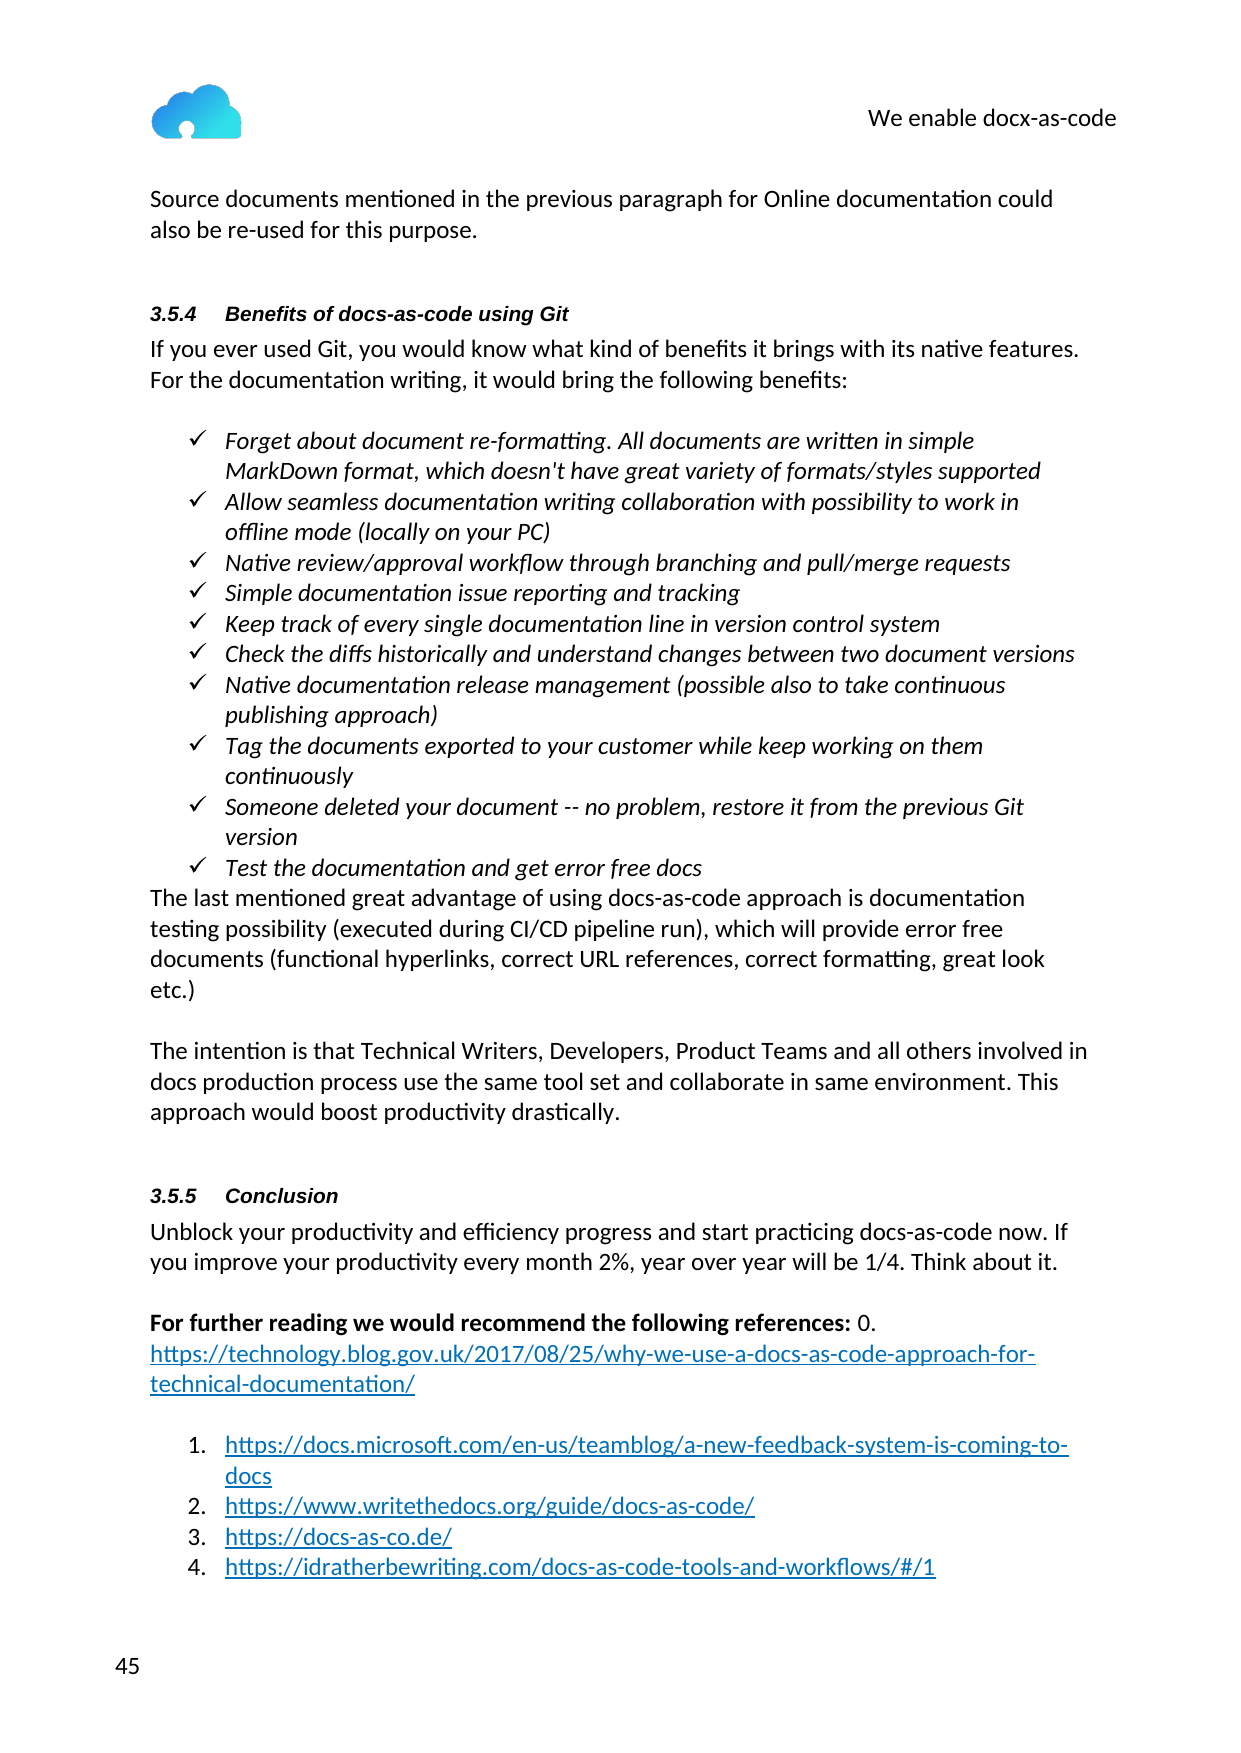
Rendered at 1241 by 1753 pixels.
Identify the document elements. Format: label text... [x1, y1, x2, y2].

list https://docs.microsoft.com/en-us/teamblog/a-new-feedback-system-is-coming-to-docs [187, 1429, 1090, 1490]
list Someone deleted your document -- no problem, restore it from the previous Git version [187, 791, 1090, 852]
text Unblock your productivity and efficiency progress and start practicing docs-as-code now. If you improve your productivity every month 2%, year over year will be 1/4. Think about it. [150, 1216, 1090, 1307]
list Tag the documents exported to your customer while keep working on them continuously [187, 730, 1090, 791]
text The last mentioned great advantage of using docs-as-code approach is documentation testing possibility (executed during CI/CD pipeline run), which will provide error free documents (functional hyperlinks, correct URL references, correct formatting, great look etc.) [150, 883, 1090, 1035]
list Allow seamless documentation writing collaboration with possibility to work in offline mode (locally on your PC) [187, 486, 1090, 547]
text If you ever used Git, you would know what kind of benefits it brings with its native features. For the documentation writing, it would bring the following benefits: [150, 333, 1090, 425]
picture [150, 73, 243, 153]
subtitle Benefits of docs-as-code using Git [150, 300, 1090, 327]
list https://docs-as-co.de/ [187, 1521, 1090, 1551]
text For further reading we would recommend the following references: 0. https://technology.blog.gov.uk/2017/08/25/why-we-use-a-docs-as-code-approach-for-technical-documentation/ [150, 1307, 1090, 1429]
text The intention is that Technical Writers, Developers, Product Teams and all others involved in docs production process use the same tool set and collaborate in same environment. This approach would boost productivity drastically. [150, 1035, 1090, 1157]
subtitle Conclusion [150, 1182, 1090, 1209]
list Forget about document re-formatting. All documents are written in simple MarkDown format, which doesn't have great variety of formats/styles supported [187, 425, 1090, 486]
list Native review/approval workflow through branching and pull/merge requests [187, 547, 1090, 577]
list Native documentation release management (possible also to take continuous publishing approach) [187, 669, 1090, 730]
list Keep track of every single documentation line in version control system [187, 608, 1090, 638]
text Source documents mentioned in the previous paragraph for Online documentation could also be re-used for this purpose. [150, 183, 1090, 275]
list https://www.writethedocs.org/guide/docs-as-code/ [187, 1490, 1090, 1521]
list Simple documentation issue reporting and tracking [187, 577, 1090, 608]
list Check the diffs historically and understand changes between two document versions [187, 638, 1090, 669]
list https://idratherbewriting.com/docs-as-code-tools-and-workflows/#/1 [187, 1551, 1090, 1582]
list Test the documentation and get error free docs [187, 852, 1090, 883]
